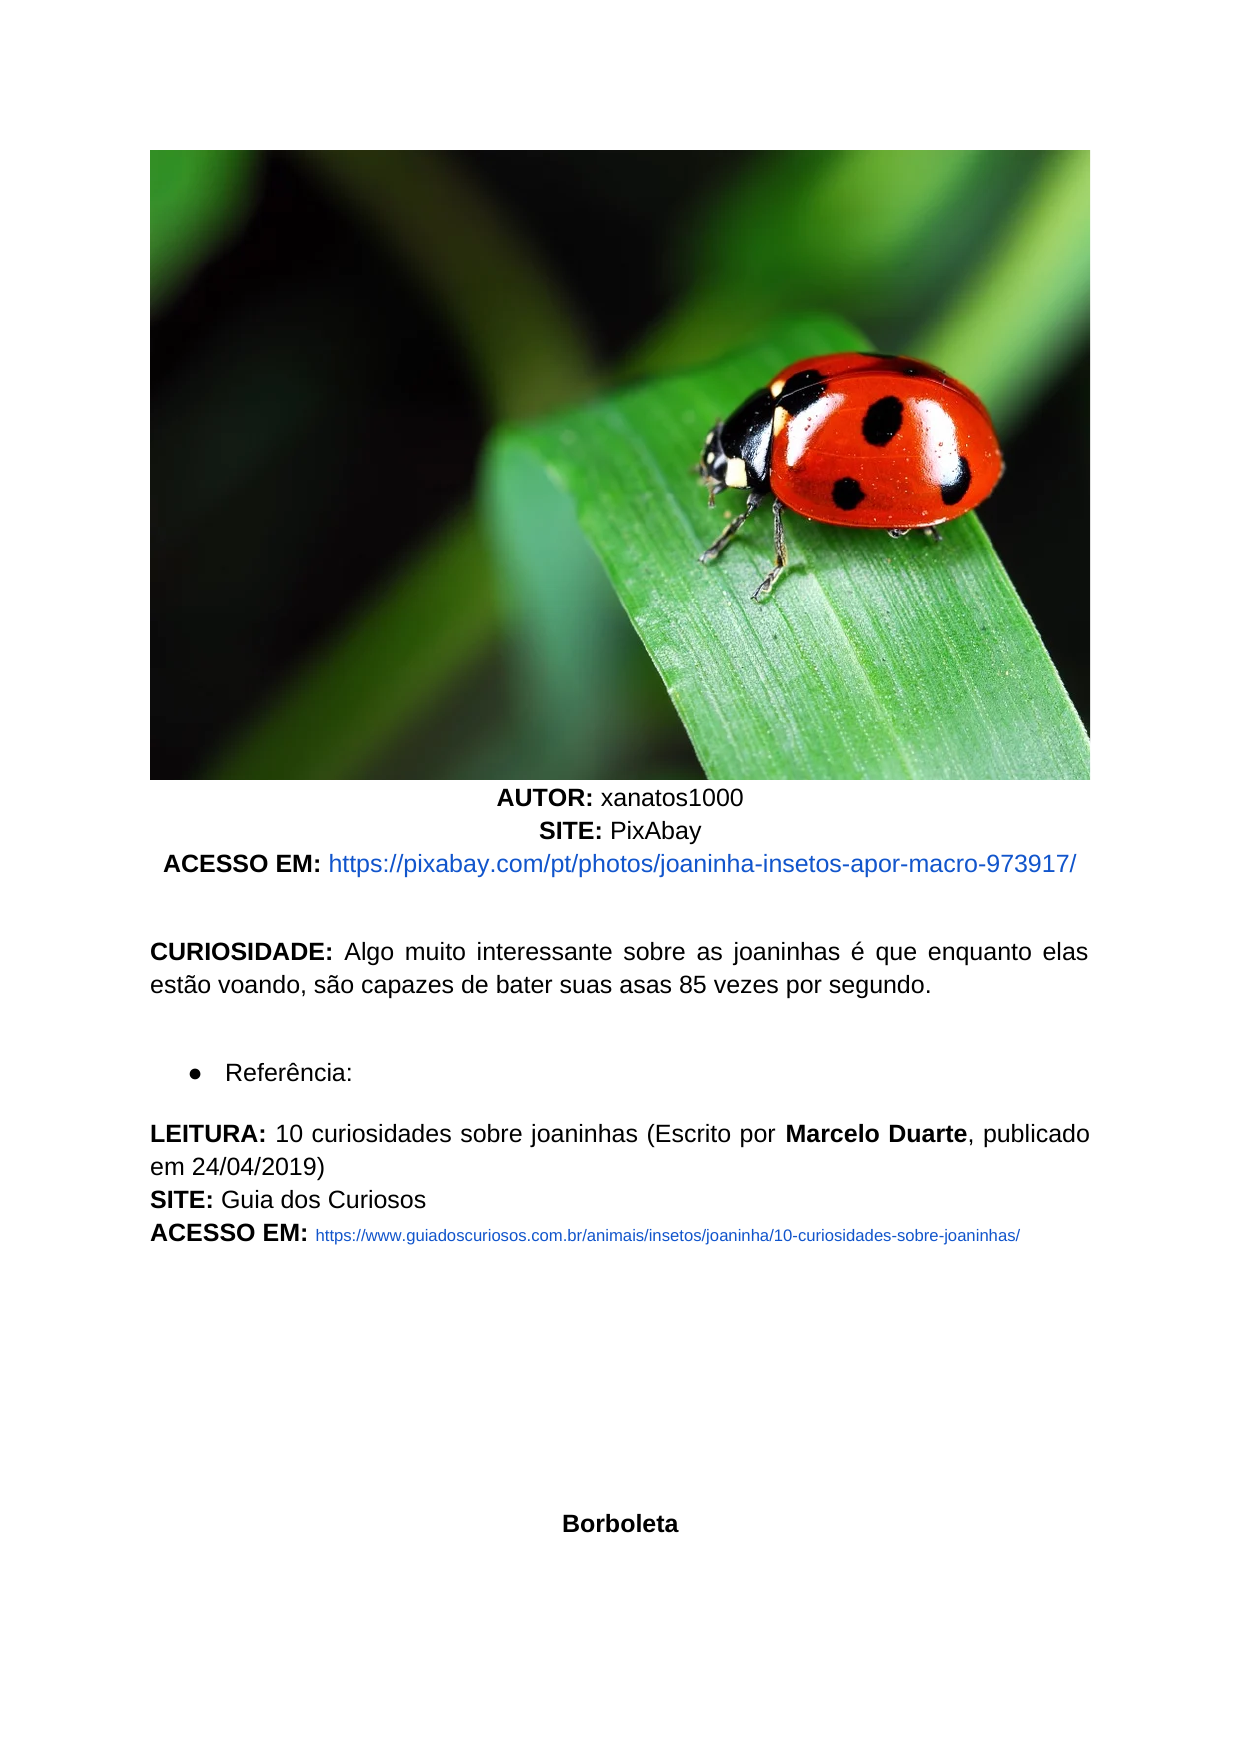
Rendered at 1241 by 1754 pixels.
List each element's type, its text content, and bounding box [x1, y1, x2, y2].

text AUTOR: xanatos1000 [150, 783, 1090, 812]
text SITE: PixAbay [150, 816, 1090, 845]
text ACESSO EM: https://pixabay.com/pt/photos/joaninha-insetos-apor-macro-973917/ [150, 849, 1090, 878]
text CURIOSIDADE: Algo muito interessante sobre as joaninhas é que enquanto elas estão voando, são capazes de bater suas asas 85 vezes por segundo. [150, 937, 1090, 999]
list Referência: [187, 1058, 1090, 1087]
text LEITURA: 10 curiosidades sobre joaninhas (Escrito por Marcelo Duarte, publicado em 24/04/2019) [150, 1119, 1090, 1180]
text ACESSO EM: https://www.guiadoscuriosos.com.br/animais/insetos/joaninha/10-curiosidades-sobre-joaninhas/ [150, 1218, 1090, 1246]
picture [150, 150, 1091, 780]
text Borboleta [150, 1509, 1090, 1538]
text SITE: Guia dos Curiosos [150, 1185, 1090, 1213]
